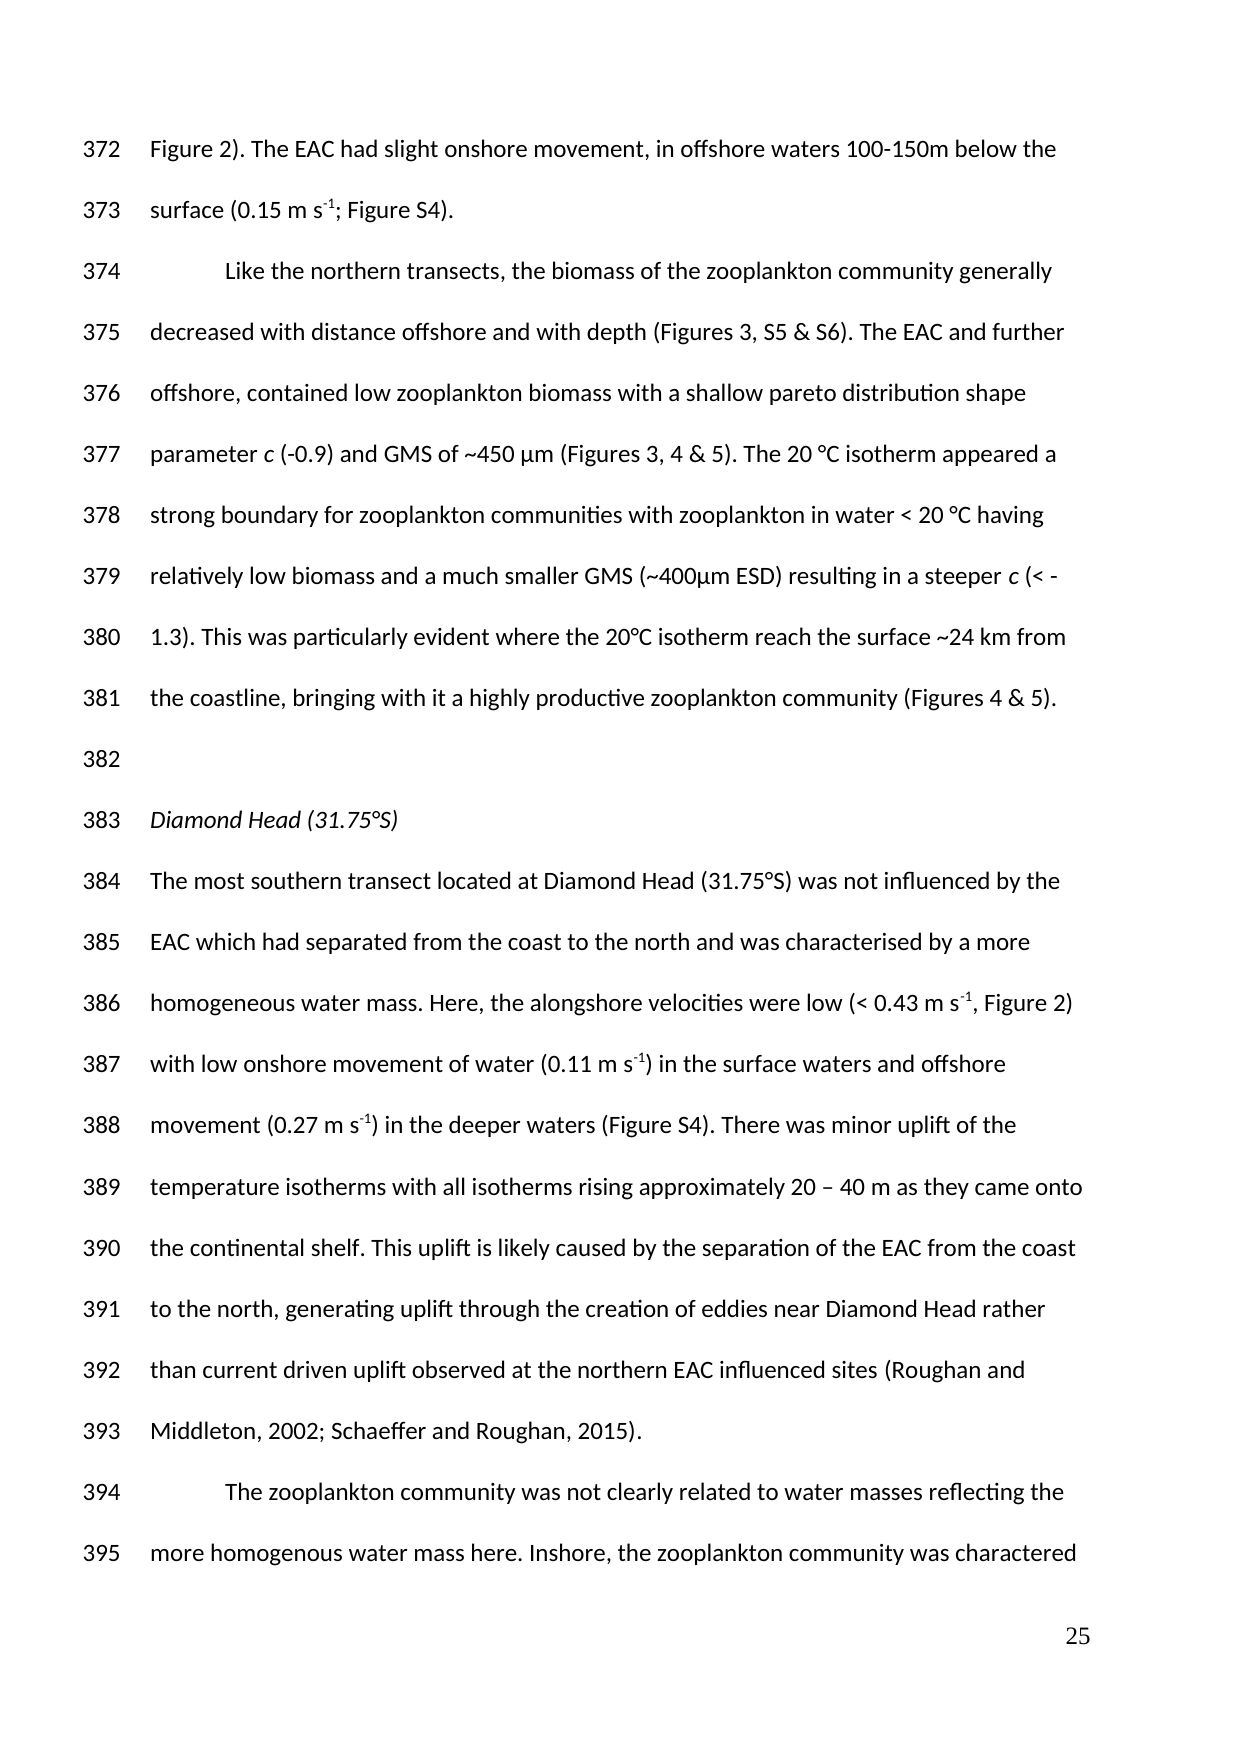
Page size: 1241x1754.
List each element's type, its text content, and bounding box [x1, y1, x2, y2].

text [150, 133, 1090, 224]
text Like the northern transects, the biomass of the zooplankton community generally decreased with distance offshore and with depth (Figures 3, S5 & S6). The EAC and further offshore, contained low zooplankton biomass with a shallow pareto distribution shape parameter c (-0.9) and GMS of ~450 µm (Figures 3, 4 & 5). The 20 °C isotherm appeared a strong boundary for zooplankton communities with zooplankton in water < 20 °C having relatively low biomass and a much smaller GMS (~400µm ESD) resulting in a steeper c (< -1.3). This was particularly evident where the 20°C isotherm reach the surface ~24 km from the coastline, bringing with it a highly productive zooplankton community (Figures 4 & 5). [150, 255, 1090, 713]
text The most southern transect located at Diamond Head (31.75°S) was not influenced by the EAC which had separated from the coast to the north and was characterised by a more homogeneous water mass. Here, the alongshore velocities were low (< 0.43 m s-1, Figure 2) with low onshore movement of water (0.11 m s-1) in the surface waters and offshore movement (0.27 m s-1) in the deeper waters (Figure S4). There was minor uplift of the temperature isotherms with all isotherms rising approximately 20 – 40 m as they came onto the continental shelf. This uplift is likely caused by the separation of the EAC from the coast to the north, generating uplift through the creation of eddies near Diamond Head rather than current driven uplift observed at the northern EAC influenced sites (Roughan and Middleton, 2002; Schaeffer and Roughan, 2015). [150, 865, 1090, 1445]
text Diamond Head (31.75°S) [150, 804, 1090, 835]
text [150, 1476, 1090, 1567]
